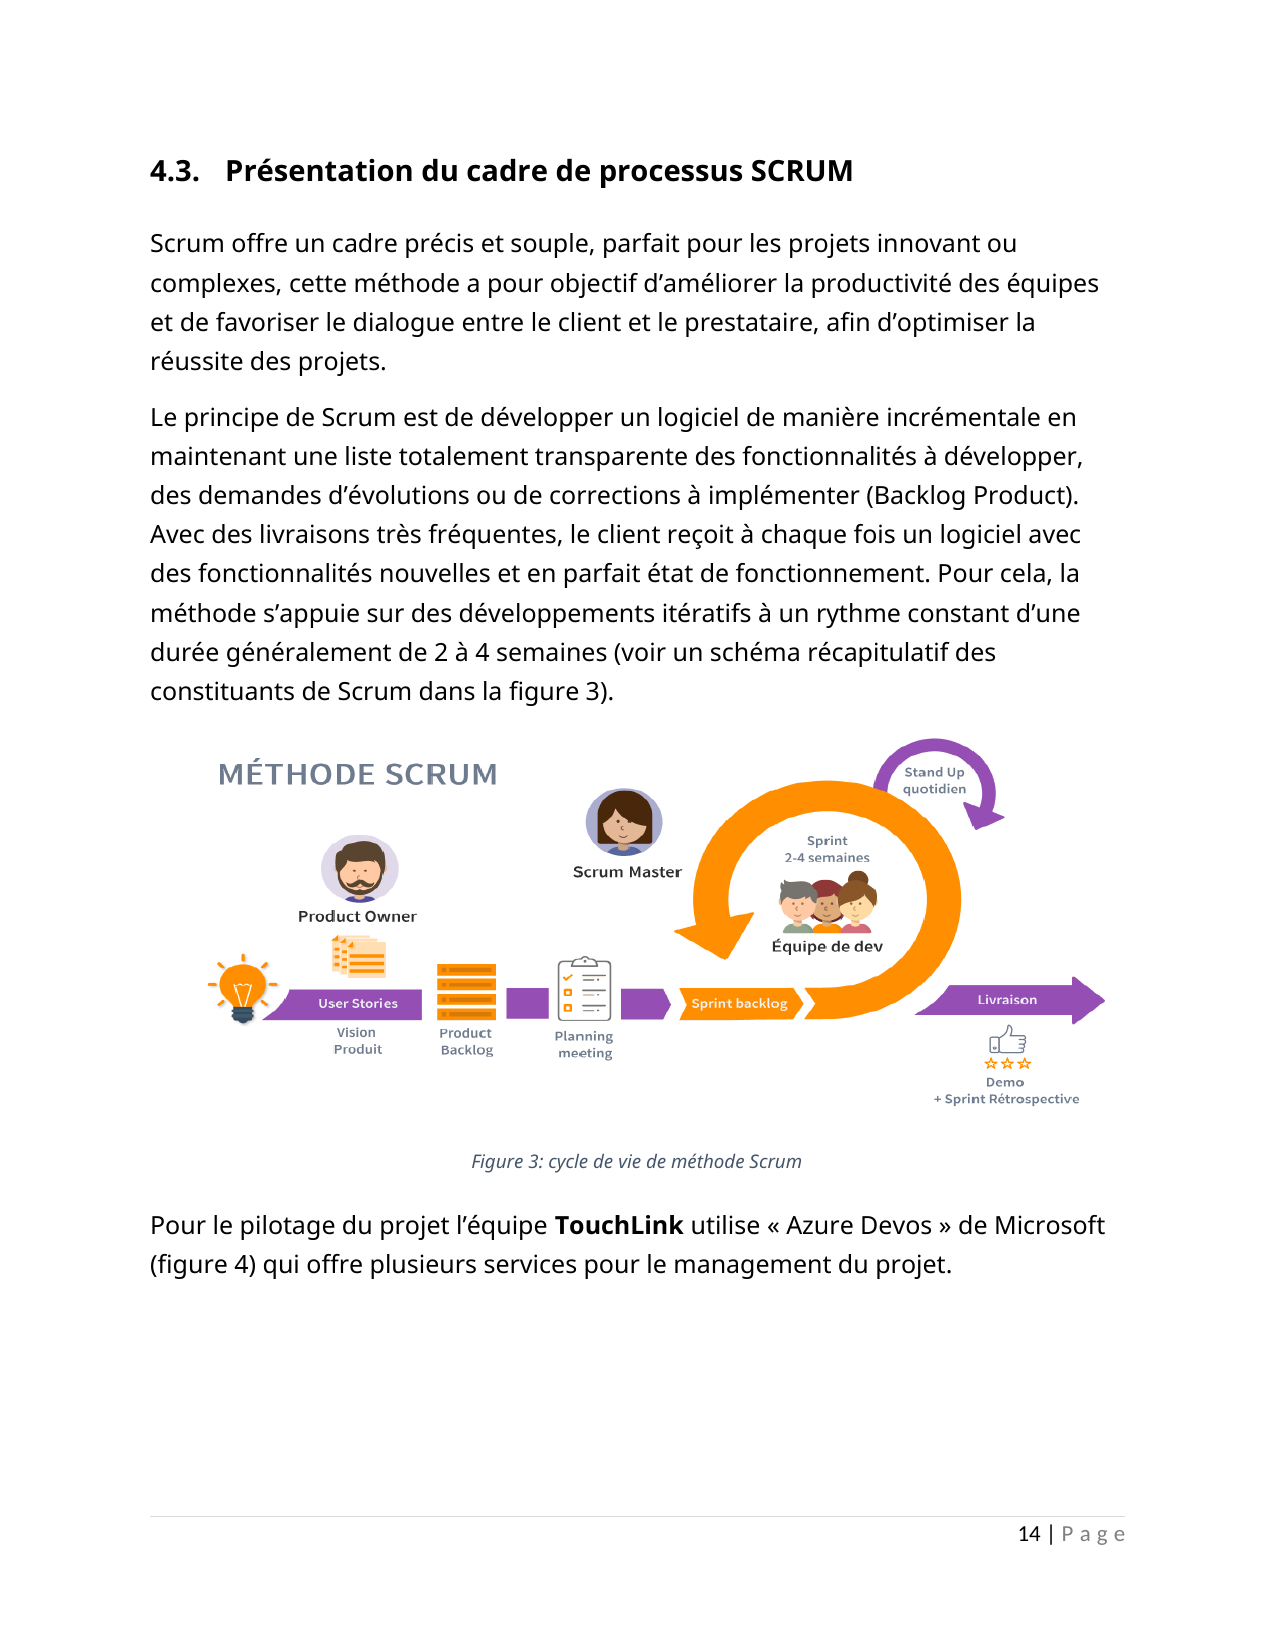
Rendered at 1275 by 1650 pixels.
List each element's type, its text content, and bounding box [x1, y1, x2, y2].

text Scrum offre un cadre précis et souple, parfait pour les projets innovant ou complexes, cette méthode a pour objectif d’améliorer la productivité des équipes et de favoriser le dialogue entre le client et le prestataire, afin d’optimiser la réussite des projets. [150, 226, 1125, 378]
text Figure 3: cycle de vie de méthode Scrum [150, 1148, 1125, 1174]
text Le principe de Scrum est de développer un logiciel de manière incrémentale en maintenant une liste totalement transparente des fonctionnalités à développer, des demandes d’évolutions ou de corrections à implémenter (Backlog Product). Avec des livraisons très fréquentes, le client reçoit à chaque fois un logiciel avec des fonctionnalités nouvelles et en parfait état de fonctionnement. Pour cela, la méthode s’appuie sur des développements itératifs à un rythme constant d’une durée généralement de 2 à 4 semaines (voir un schéma récapitulatif des constituants de Scrum dans la figure 3). [150, 399, 1125, 708]
text Pour le pilotage du projet l’équipe TouchLink utilise « Azure Devos » de Microsoft (figure 4) qui offre plusieurs services pour le management du projet. [150, 1207, 1125, 1281]
list Présentation du cadre de processus SCRUM [150, 150, 1125, 190]
picture [187, 729, 1121, 1118]
